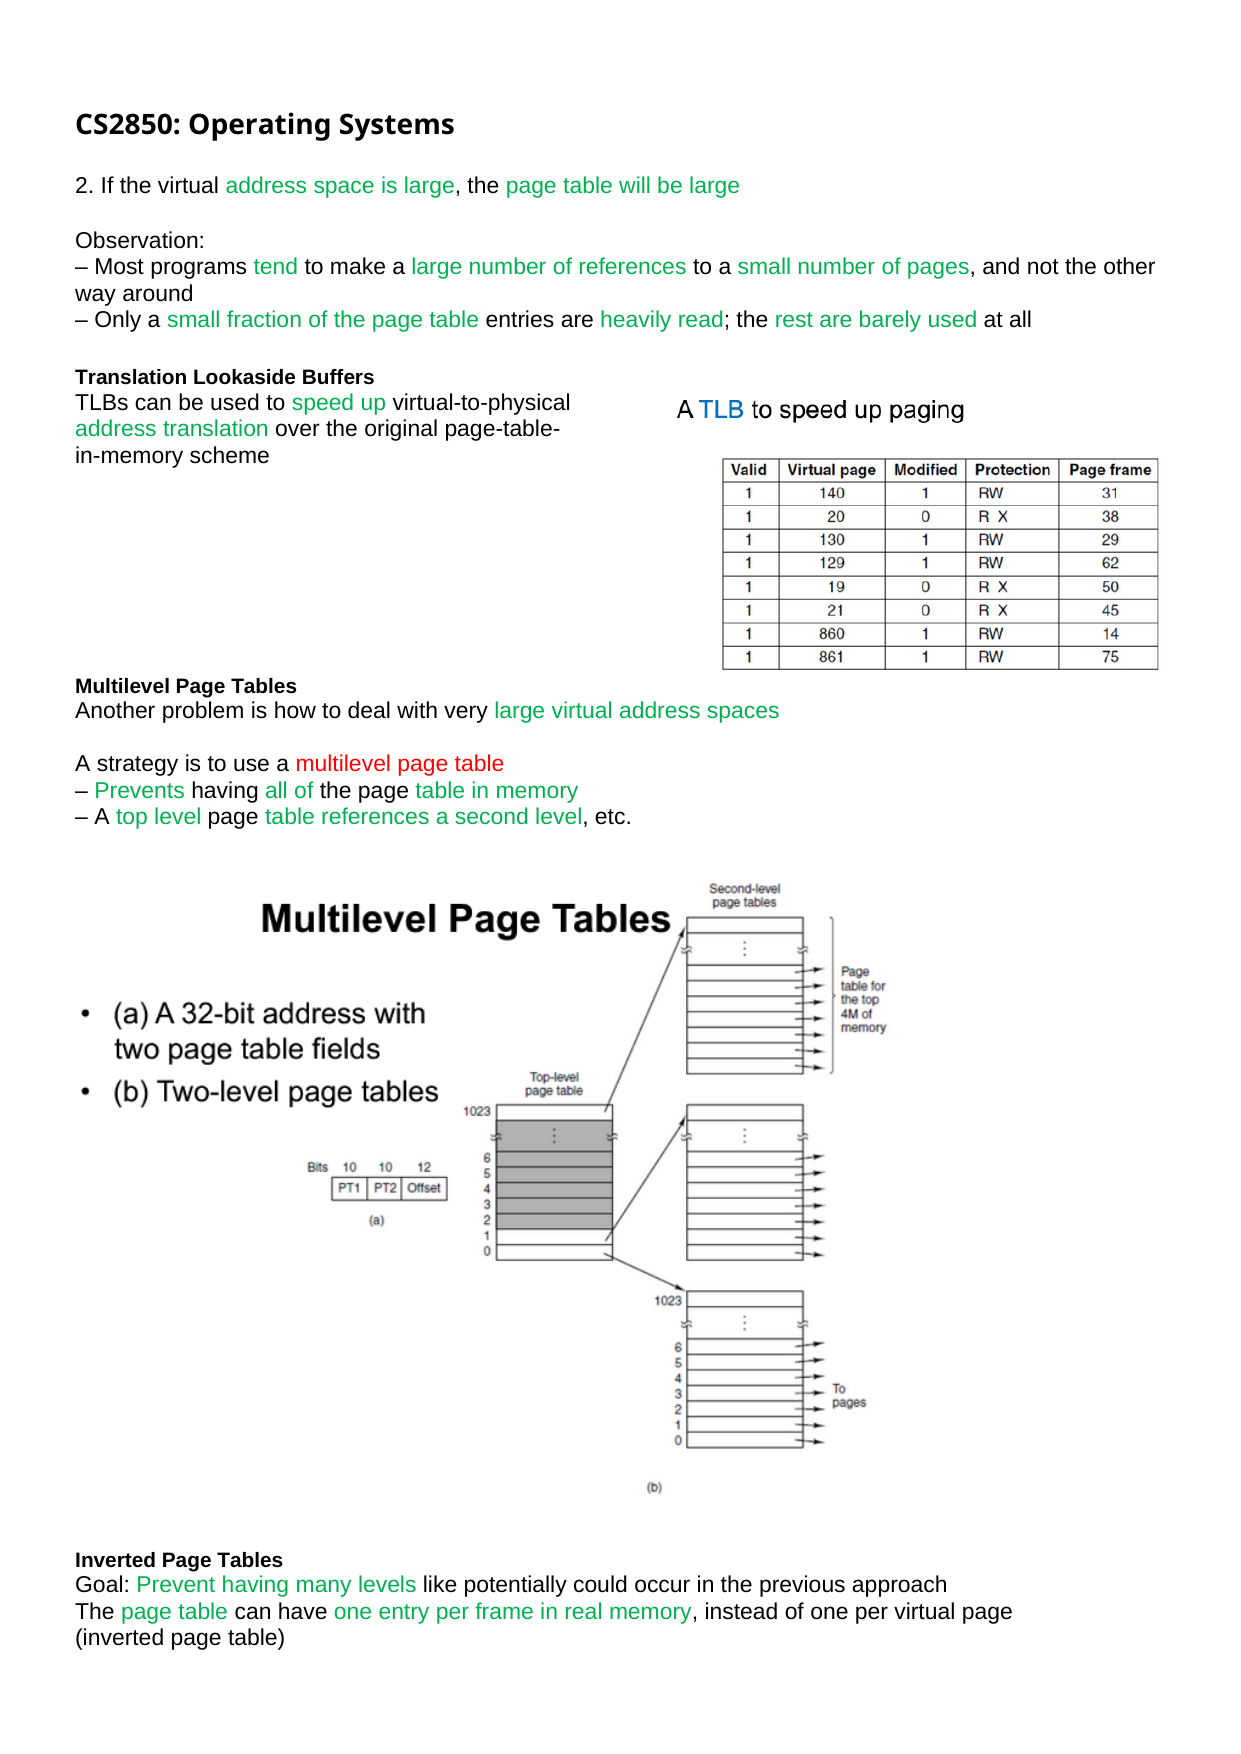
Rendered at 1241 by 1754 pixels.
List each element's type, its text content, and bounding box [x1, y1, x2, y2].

subtitle Translation Lookaside Buffers [75, 365, 1165, 389]
text – A top level page table references a second level, etc. [75, 803, 1165, 829]
subtitle Multilevel Page Tables [75, 673, 1165, 697]
text Goal: Prevent having many levels like potentially could occur in the previous approach [75, 1571, 1165, 1598]
text in-memory scheme [75, 442, 671, 468]
text Another problem is how to deal with very large virtual address spaces [75, 697, 1165, 724]
subtitle Inverted Page Tables [75, 1547, 1165, 1571]
picture [75, 838, 903, 1495]
text A strategy is to use a multilevel page table [75, 750, 1165, 777]
picture [671, 388, 1166, 674]
text – Most programs tend to make a large number of references to a small number of pages, and not the other way around [75, 253, 1165, 306]
text TLBs can be used to speed up virtual-to-physical [75, 389, 671, 415]
text – Prevents having all of the page table in memory [75, 777, 1165, 803]
text – Only a small fraction of the page table entries are heavily read; the rest are barely used at all [75, 306, 1165, 332]
text The page table can have one entry per frame in real memory, instead of one per virtual page [75, 1598, 1165, 1624]
text (inverted page table) [75, 1624, 1165, 1650]
text Observation: [75, 227, 1165, 253]
text 2. If the virtual address space is large, the page table will be large [75, 172, 1165, 198]
text address translation over the original page-table- [75, 415, 671, 442]
